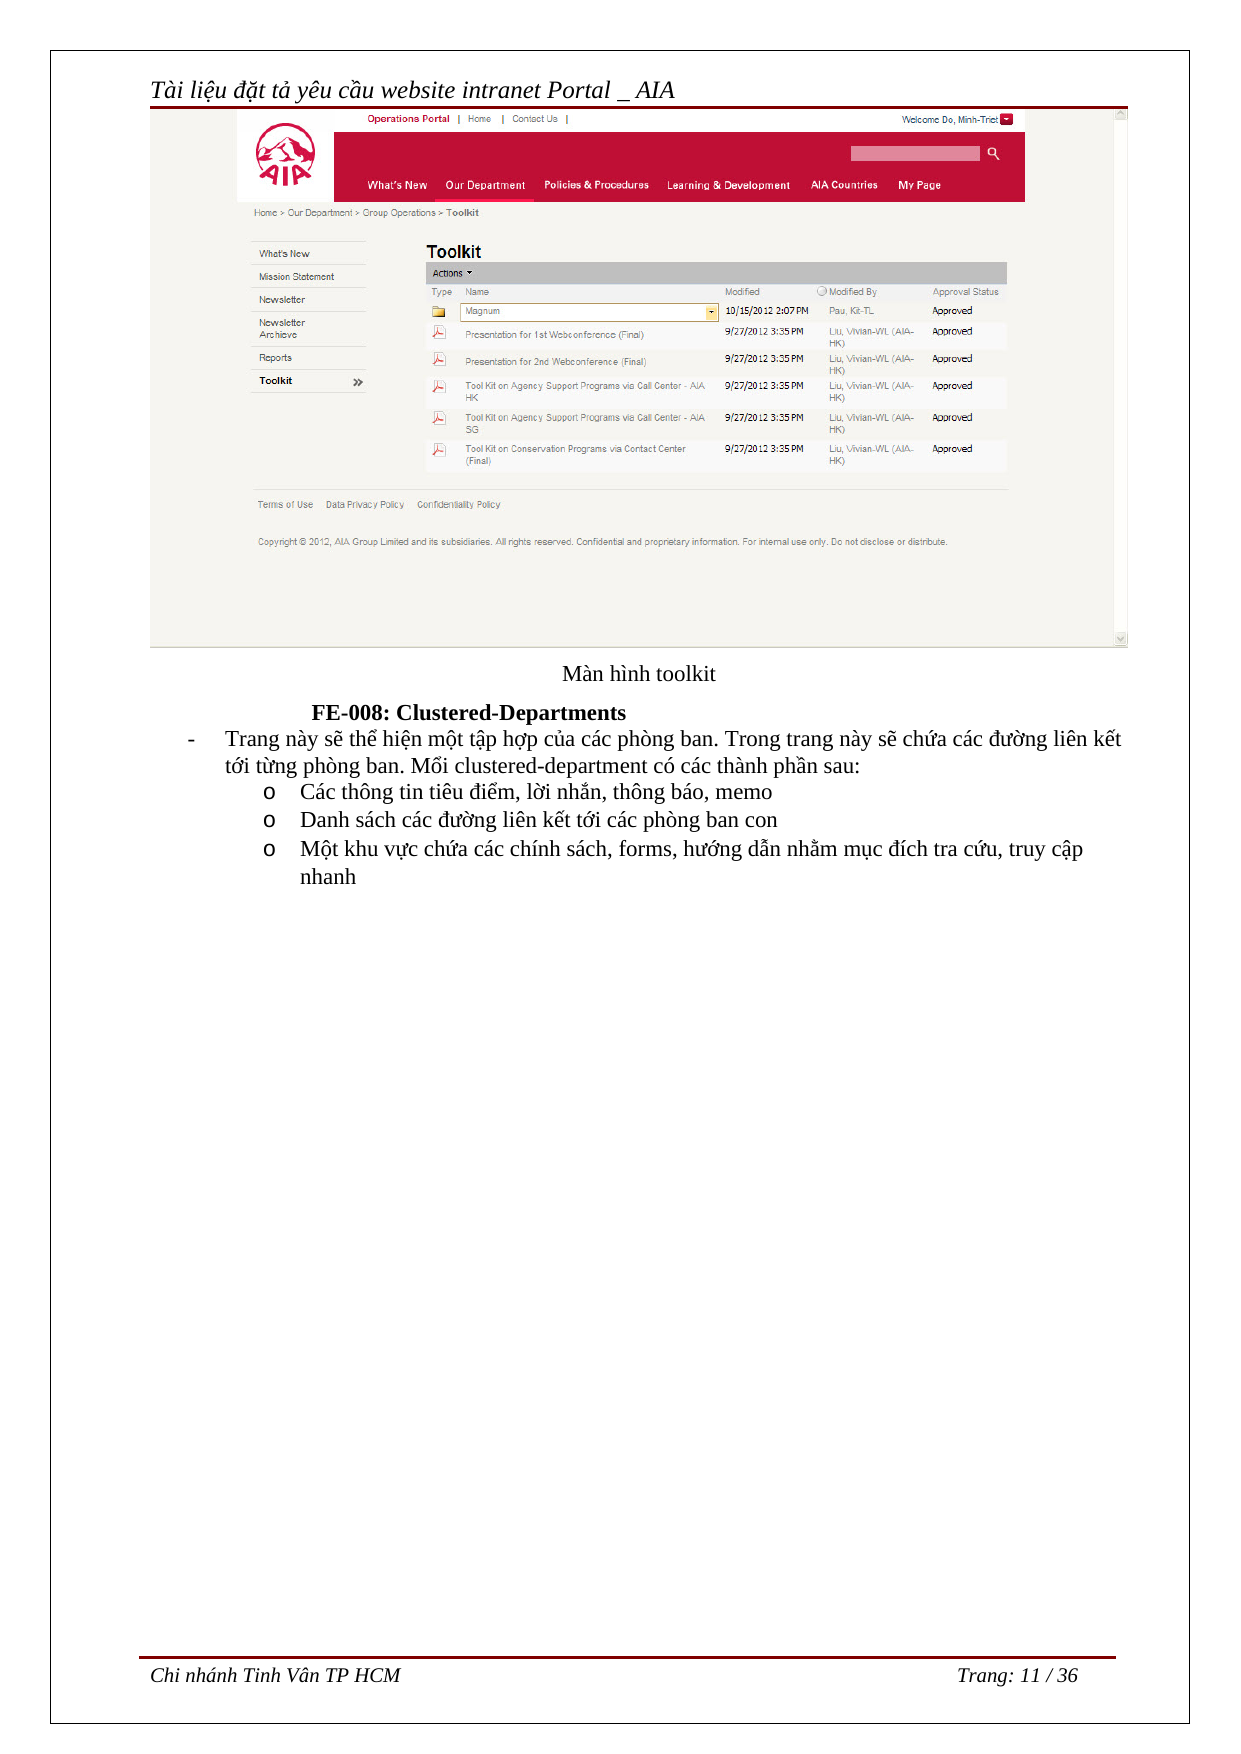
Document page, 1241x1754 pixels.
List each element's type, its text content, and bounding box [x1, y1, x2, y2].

picture [150, 109, 1128, 648]
text Màn hình toolkit [150, 660, 1128, 687]
list Danh sách các đường liên kết tới các phòng ban con [262, 806, 1128, 835]
list Trang này sẽ thể hiện một tập hợp của các phòng ban. Trong trang này sẽ chứa các đường liên kết tới từng phòng ban. Mổi clustered-department có các thành phần sau: [187, 726, 1128, 778]
list Một khu vực chứa các chính sách, forms, hướng dẫn nhằm mục đích tra cứu, truy cập nhanh [262, 835, 1128, 889]
text FE-008: Clustered-Departments [300, 699, 1128, 726]
list Các thông tin tiêu điểm, lời nhắn, thông báo, memo [262, 778, 1128, 806]
